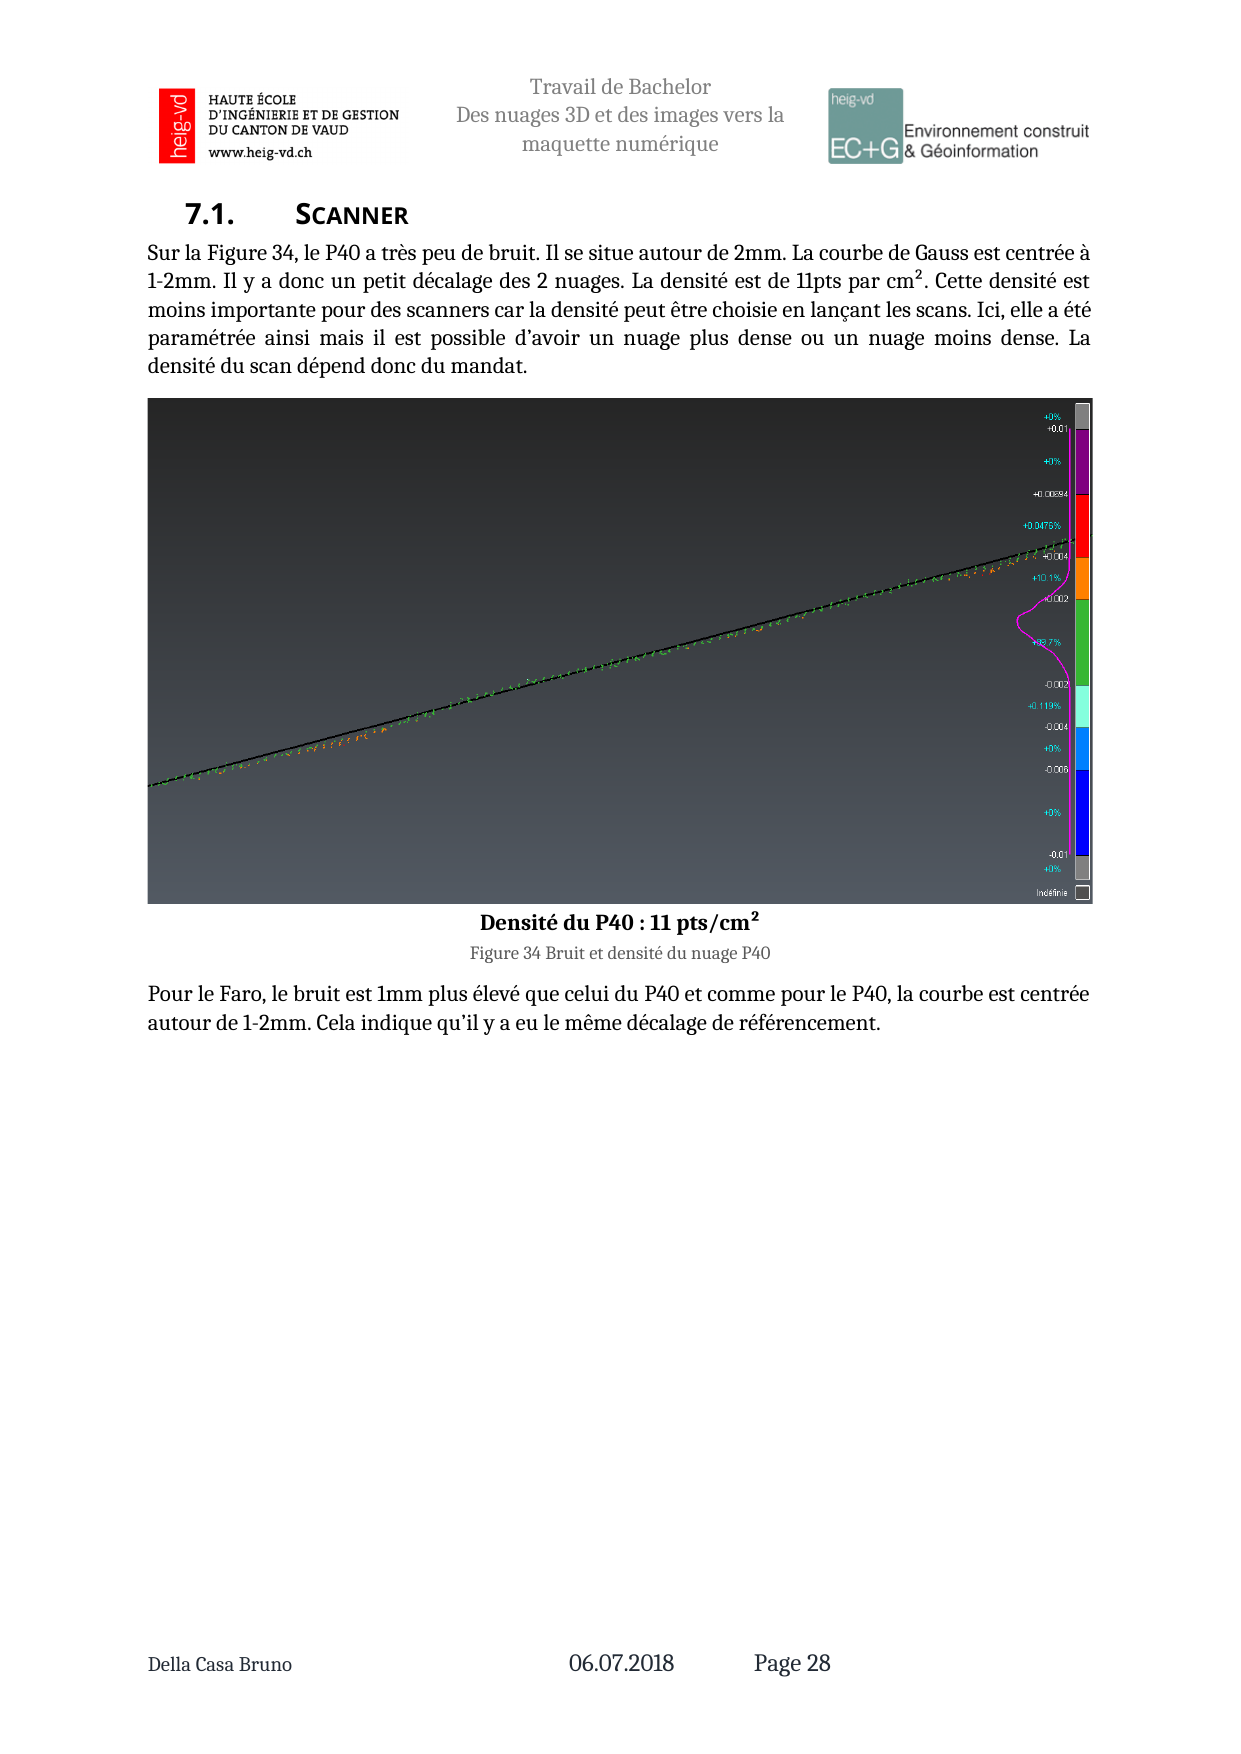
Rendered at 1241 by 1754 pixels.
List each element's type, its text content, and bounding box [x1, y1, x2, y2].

text Pour le Faro, le bruit est 1mm plus élevé que celui du P40 et comme pour le P40, la courbe est centrée autour de 1-2mm. Cela indique qu’il y a eu le même décalage de référencement. [148, 981, 1093, 1036]
subtitle Scanner [185, 194, 1093, 233]
picture [827, 87, 1093, 165]
text Sur la Figure 34, le P40 a très peu de bruit. Il se situe autour de 2mm. La courbe de Gauss est centrée à 1-2mm. Il y a donc un petit décalage des 2 nuages. La densité est de 11pts par cm². Cette densité est moins importante pour des scanners car la densité peut être choisie en lançant les scans. Ici, elle a été paramétrée ainsi mais il est possible d’avoir un nuage plus dense ou un nuage moins dense. La densité du scan dépend donc du mandat. [148, 239, 1093, 380]
picture [147, 87, 410, 165]
picture [147, 398, 1093, 904]
text Densité du P40 : 11 pts/cm² [148, 910, 1093, 937]
